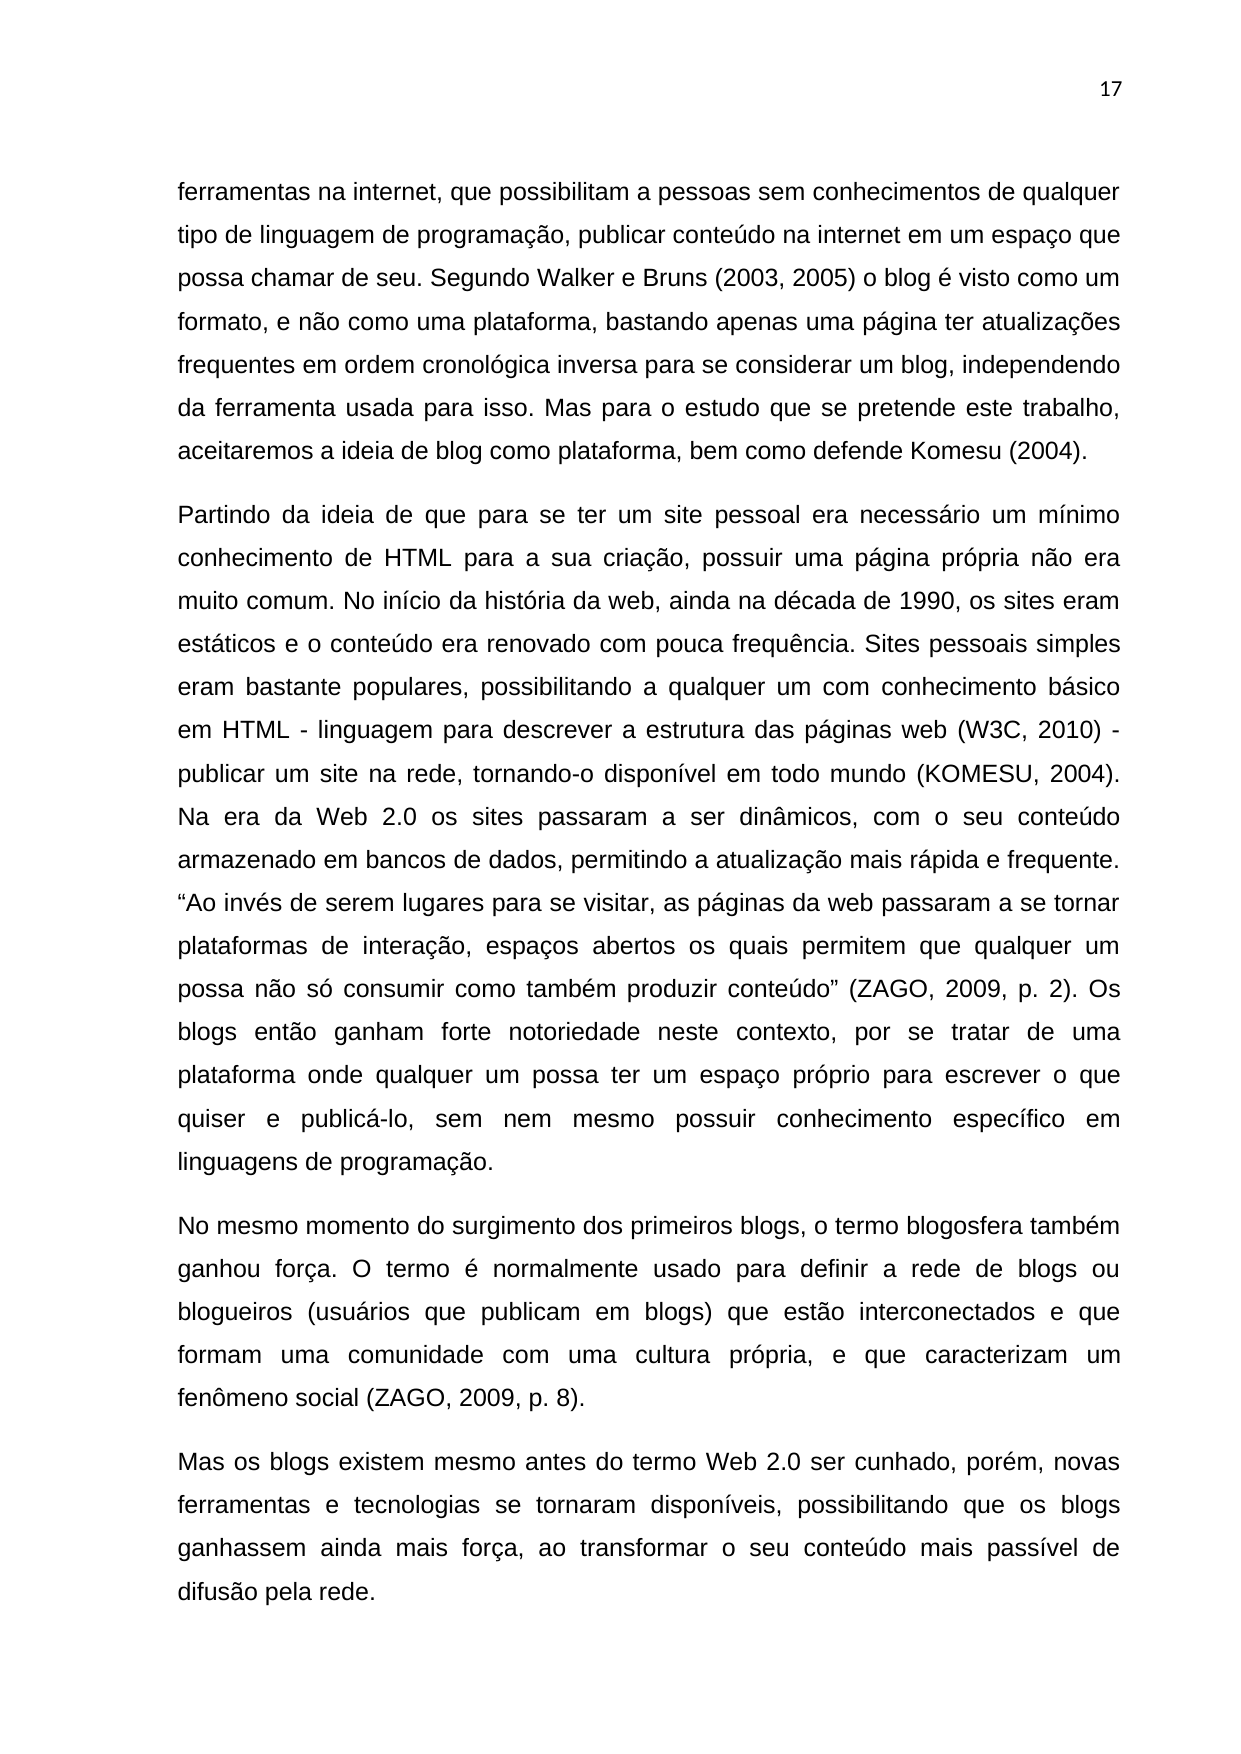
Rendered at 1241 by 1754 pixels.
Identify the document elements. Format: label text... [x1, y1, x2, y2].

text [177, 177, 1122, 465]
text Partindo da ideia de que para se ter um site pessoal era necessário um mínimo conhecimento de HTML para a sua criação, possuir uma página própria não era muito comum. No início da história da web, ainda na década de 1990, os sites eram estáticos e o conteúdo era renovado com pouca frequência. Sites pessoais simples eram bastante populares, possibilitando a qualquer um com conhecimento básico em HTML - linguagem para descrever a estrutura das páginas web (W3C, 2010) - publicar um site na rede, tornando-o disponível em todo mundo (KOMESU, 2004). Na era da Web 2.0 os sites passaram a ser dinâmicos, com o seu conteúdo armazenado em bancos de dados, permitindo a atualização mais rápida e frequente. “Ao invés de serem lugares para se visitar, as páginas da web passaram a se tornar plataformas de interação, espaços abertos os quais permitem que qualquer um possa não só consumir como também produzir conteúdo” (ZAGO, 2009, p. 2). Os blogs então ganham forte notoriedade neste contexto, por se tratar de uma plataforma onde qualquer um possa ter um espaço próprio para escrever o que quiser e publicá-lo, sem nem mesmo possuir conhecimento específico em linguagens de programação. [177, 500, 1122, 1176]
text No mesmo momento do surgimento dos primeiros blogs, o termo blogosfera também ganhou força. O termo é normalmente usado para definir a rede de blogs ou blogueiros (usuários que publicam em blogs) que estão interconectados e que formam uma comunidade com uma cultura própria, e que caracterizam um fenômeno social (ZAGO, 2009, p. 8). [177, 1211, 1122, 1412]
text Mas os blogs existem mesmo antes do termo Web 2.0 ser cunhado, porém, novas ferramentas e tecnologias se tornaram disponíveis, possibilitando que os blogs ganhassem ainda mais força, ao transformar o seu conteúdo mais passível de difusão pela rede. [177, 1447, 1122, 1605]
